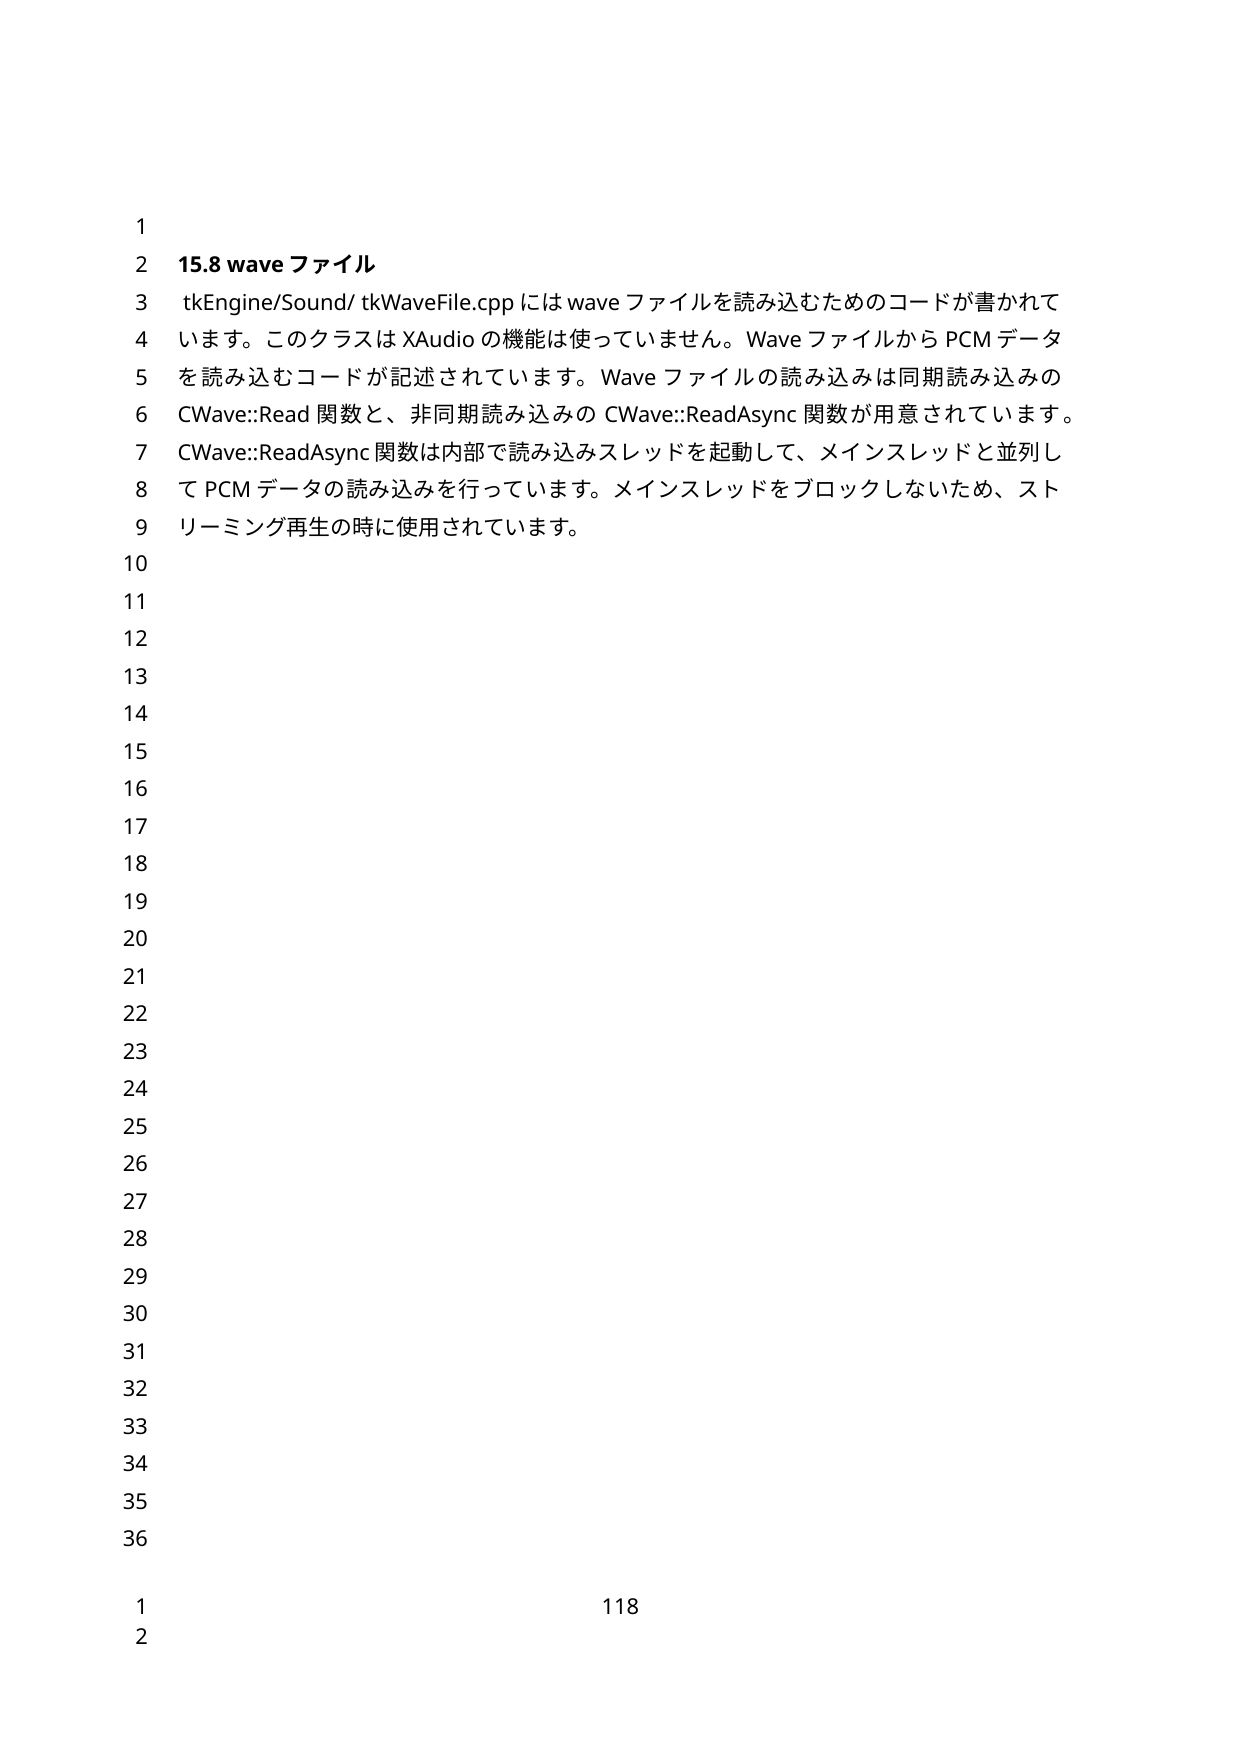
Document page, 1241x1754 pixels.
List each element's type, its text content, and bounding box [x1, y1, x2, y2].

text 15.8 waveファイル [177, 244, 1063, 282]
text tkEngine/Sound/ tkWaveFile.cppにはwaveファイルを読み込むためのコードが書かれています。このクラスはXAudioの機能は使っていません。WaveファイルからPCMデータを読み込むコードが記述されています。Waveファイルの読み込みは同期読み込みのCWave::Read関数と、非同期読み込みのCWave::ReadAsync関数が用意されています。CWave::ReadAsync関数は内部で読み込みスレッドを起動して、メインスレッドと並列してPCMデータの読み込みを行っています。メインスレッドをブロックしないため、ストリーミング再生の時に使用されています。 [177, 282, 1063, 544]
